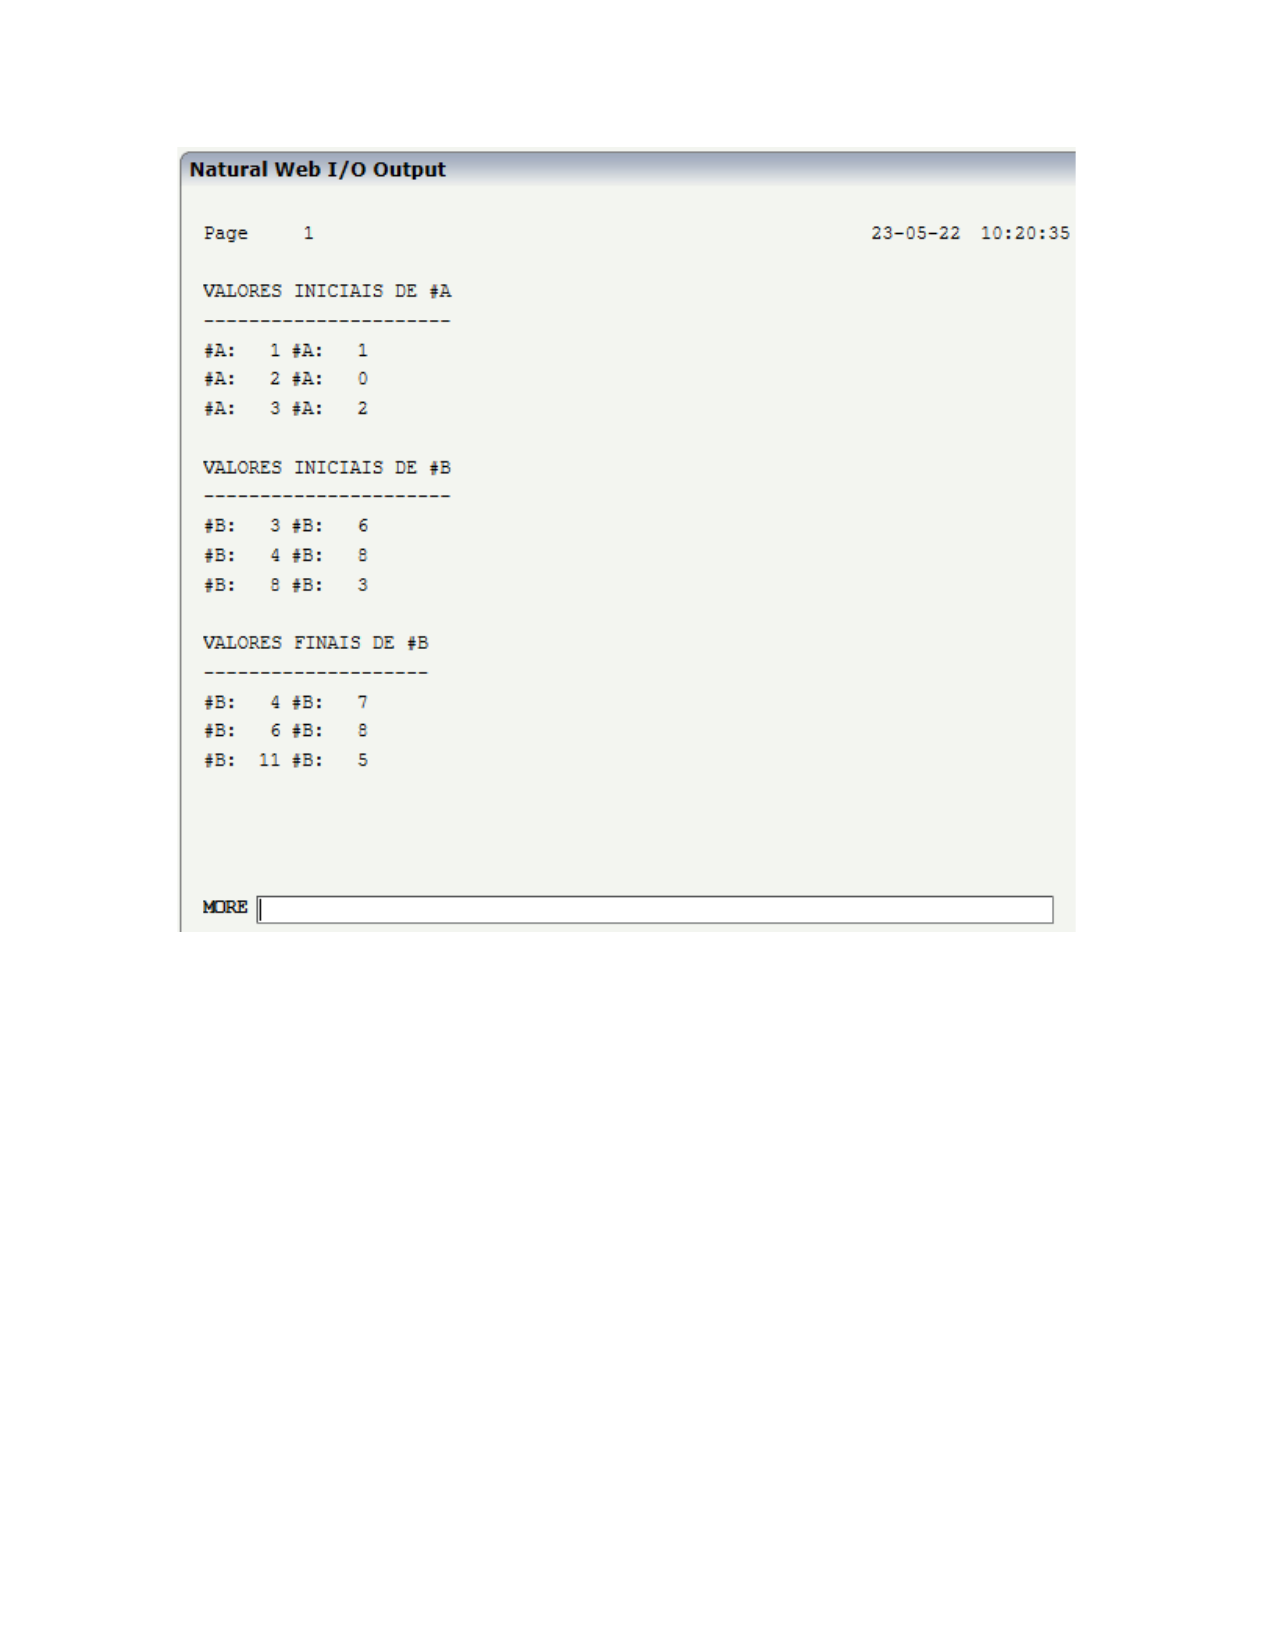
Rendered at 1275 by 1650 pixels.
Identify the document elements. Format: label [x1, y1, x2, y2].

picture [177, 147, 1076, 932]
